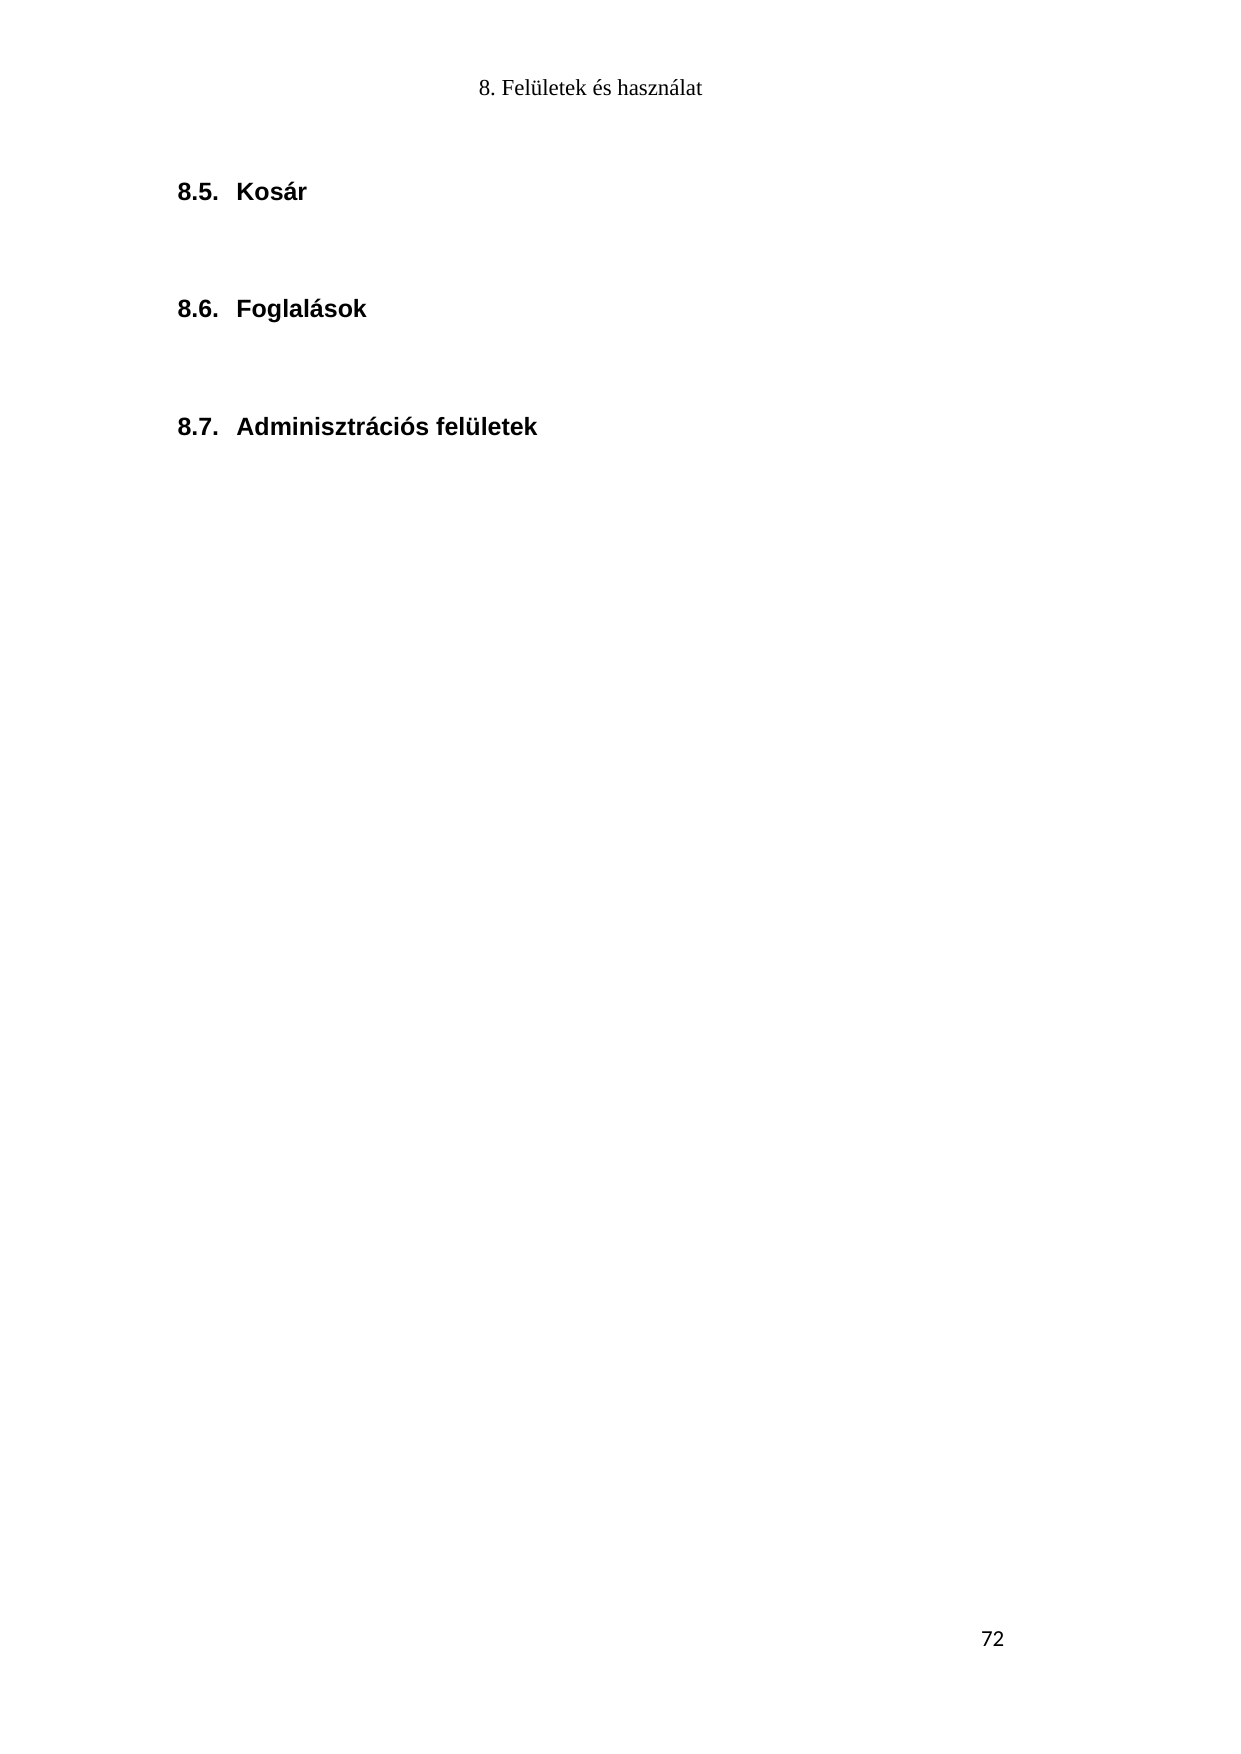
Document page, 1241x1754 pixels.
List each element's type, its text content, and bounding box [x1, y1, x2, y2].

subtitle Kosár [177, 177, 1004, 206]
subtitle Adminisztrációs felületek [177, 412, 1004, 441]
subtitle Foglalások [177, 294, 1004, 323]
